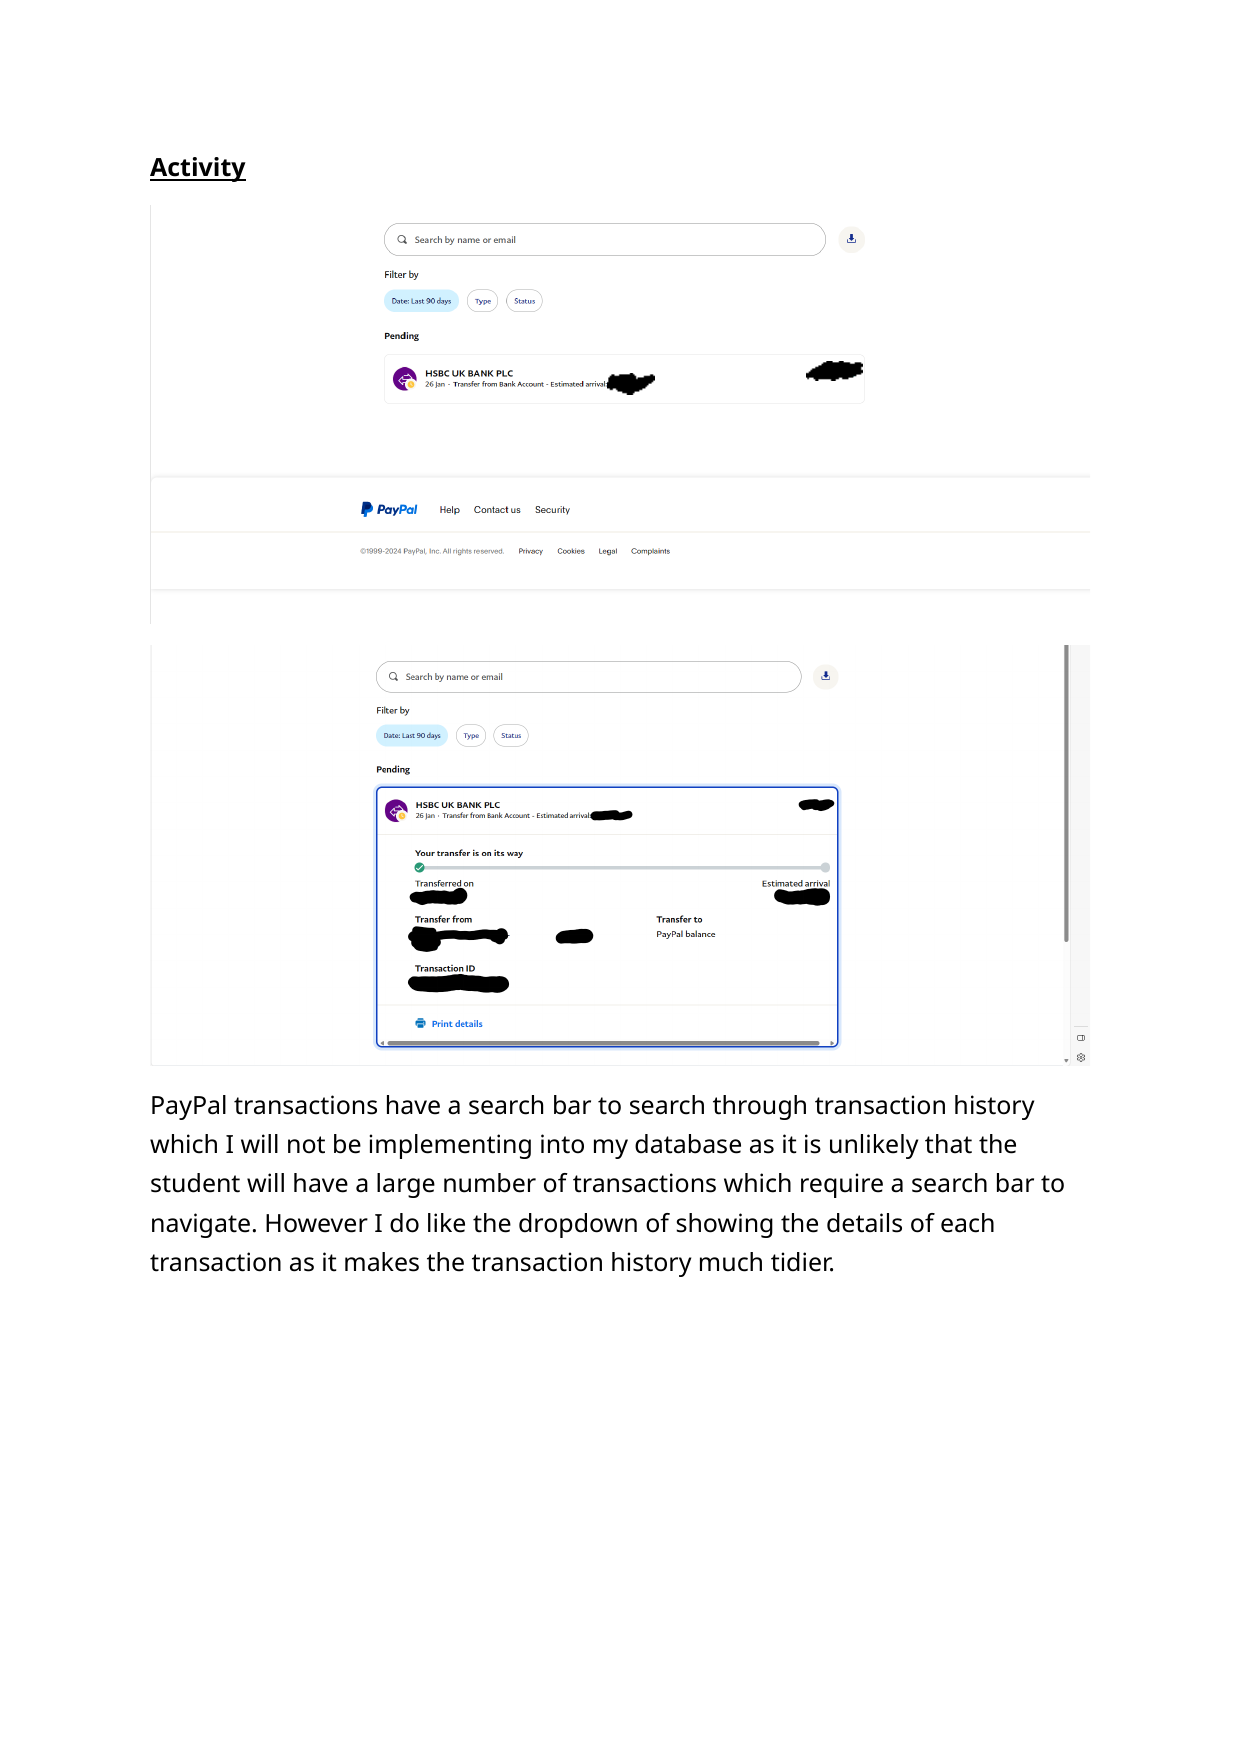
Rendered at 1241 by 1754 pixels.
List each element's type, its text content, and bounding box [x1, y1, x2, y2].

text Activity [150, 150, 1090, 184]
text PayPal transactions have a search bar to search through transaction history which I will not be implementing into my database as it is unlikely that the student will have a large number of transactions which require a search bar to navigate. However I do like the dropdown of showing the details of each transaction as it makes the transaction history much tidier. [150, 1088, 1090, 1278]
picture [150, 205, 1091, 624]
picture [150, 645, 1091, 1066]
